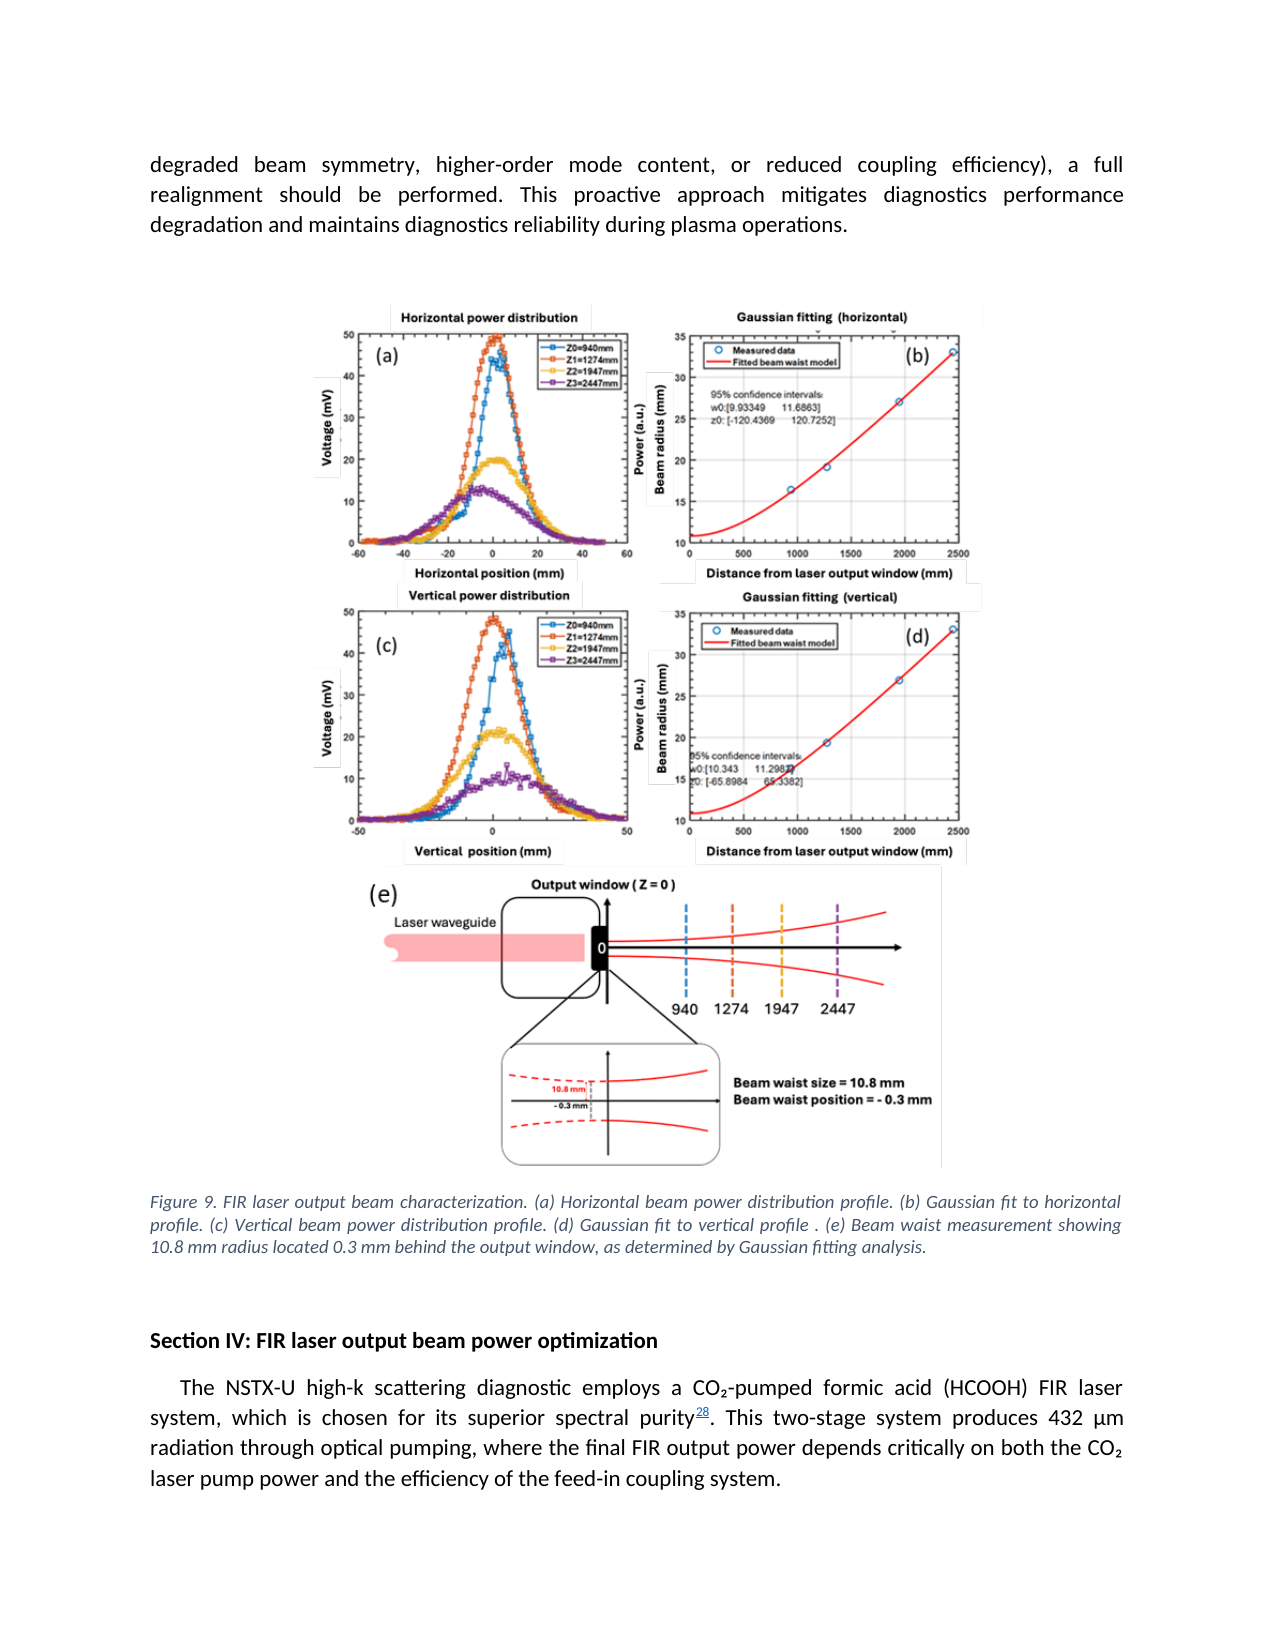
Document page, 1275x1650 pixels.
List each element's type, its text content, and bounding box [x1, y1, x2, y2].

picture [313, 304, 992, 1169]
text The NSTX-U high-k scattering diagnostic employs a CO₂-pumped formic acid (HCOOH) FIR laser system, which is chosen for its superior spectral purity28. This two-stage system produces 432 μm radiation through optical pumping, where the final FIR output power depends critically on both the CO₂ laser pump power and the efficiency of the feed-in coupling system. [150, 1373, 1125, 1492]
text Section IV: FIR laser output beam power optimization [150, 1326, 1125, 1354]
text Figure 9. FIR laser output beam characterization. (a) Horizontal beam power distribution profile. (b) Gaussian fit to horizontal profile. (c) Vertical beam power distribution profile. (d) Gaussian fit to vertical profile . (e) Beam waist measurement showing 10.8 mm radius located 0.3 mm behind the output window, as determined by Gaussian fitting analysis. [150, 1190, 1125, 1258]
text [150, 150, 1125, 238]
